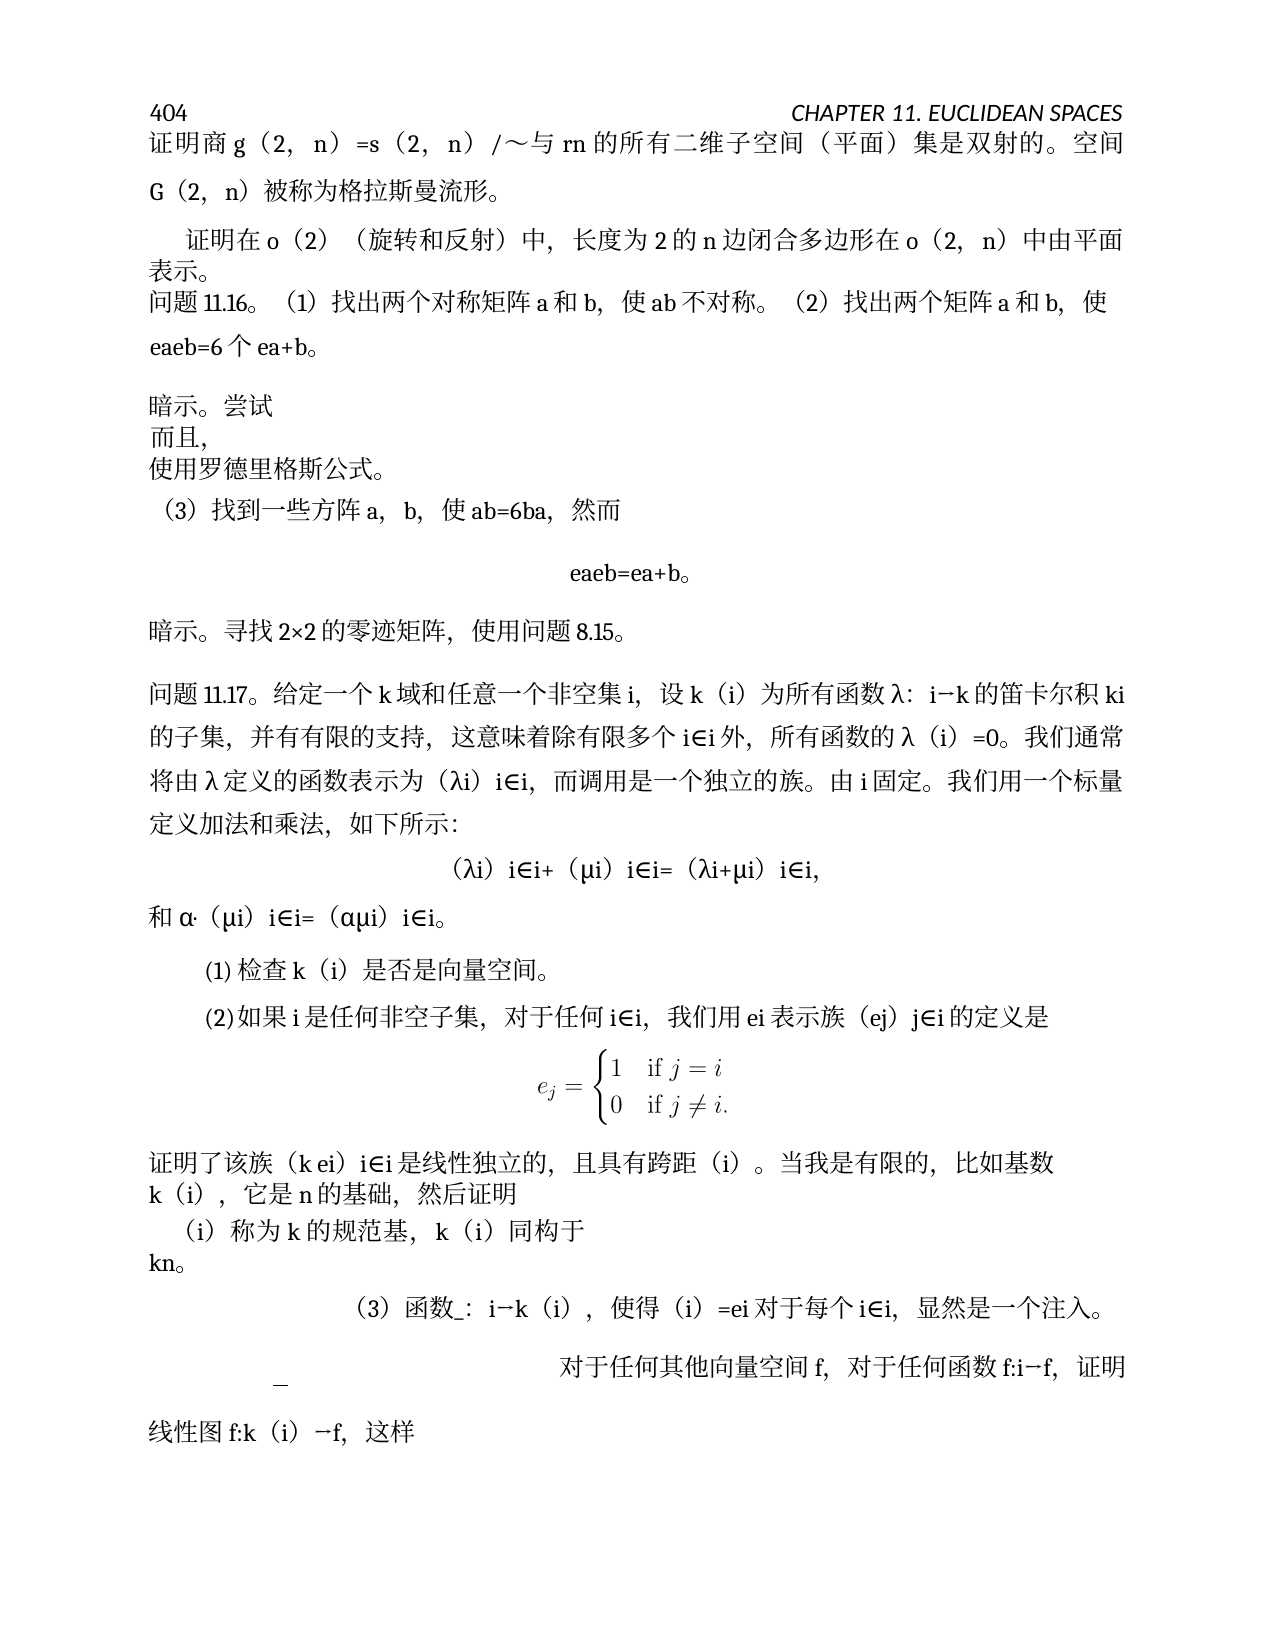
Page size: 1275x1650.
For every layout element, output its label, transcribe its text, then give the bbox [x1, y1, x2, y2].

list 如果i是任何非空子集，对于任何i∈i，我们用ei表示族（ej）j∈i的定义是 [167, 1003, 1125, 1032]
text 证明商g（2，n）=s（2，n）/～与rn的所有二维子空间（平面）集是双射的。空间G（2，n）被称为格拉斯曼流形。 [148, 130, 1125, 207]
text （λi）i∈i+（μi）i∈i=（λi+μi）i∈i， [211, 856, 1064, 884]
text （3）函数_：i→k（i），使得（i）=ei对于每个i∈i，显然是一个注入。 [150, 1295, 1116, 1323]
text 问题11.16。（1）找出两个对称矩阵a和b，使ab不对称。（2）找出两个矩阵a和b，使 [148, 289, 1125, 318]
text 和α·（μi）i∈i=（αμi）i∈i。 [148, 904, 750, 933]
text 证明了该族（k ei）i∈i是线性独立的，且具有跨距（i）。当我是有限的，比如基数k（i），它是n的基础，然后证明 [148, 1150, 1125, 1210]
text 对于任何其他向量空间f，对于任何函数f:i→f，证明 [150, 1353, 1126, 1382]
text 问题11.17。给定一个k域和任意一个非空集i，设k（i）为所有函数λ：i→k的笛卡尔积ki的子集，并有有限的支持，这意味着除有限多个i∈i外，所有函数的λ（i）=0。我们通常将由λ定义的函数表示为（λi）i∈i，而调用是一个独立的族。由i固定。我们用一个标量定义加法和乘法，如下所示： [148, 681, 1125, 840]
text （i）称为k的规范基，k（i）同构于kn。 [148, 1218, 586, 1277]
text eaeb=ea+b。 [375, 559, 900, 587]
list 检查k（i）是否是向量空间。 [167, 957, 1125, 985]
text 暗示。尝试 [148, 393, 887, 421]
text 证明在o（2）（旋转和反射）中，长度为2的n边闭合多边形在o（2，n）中由平面表示。 [148, 227, 1125, 286]
text 使用罗德里格斯公式。 [148, 456, 887, 484]
picture [537, 1049, 727, 1125]
text （3）找到一些方阵a，b，使ab=6ba，然而 [150, 497, 1125, 526]
text 线性图f:k（i）→f，这样 [148, 1418, 1125, 1447]
text 而且， [150, 424, 1125, 453]
text eaeb=6个ea+b。 [150, 333, 1125, 362]
text 暗示。寻找2×2的零迹矩阵，使用问题8.15。 [148, 618, 1125, 647]
